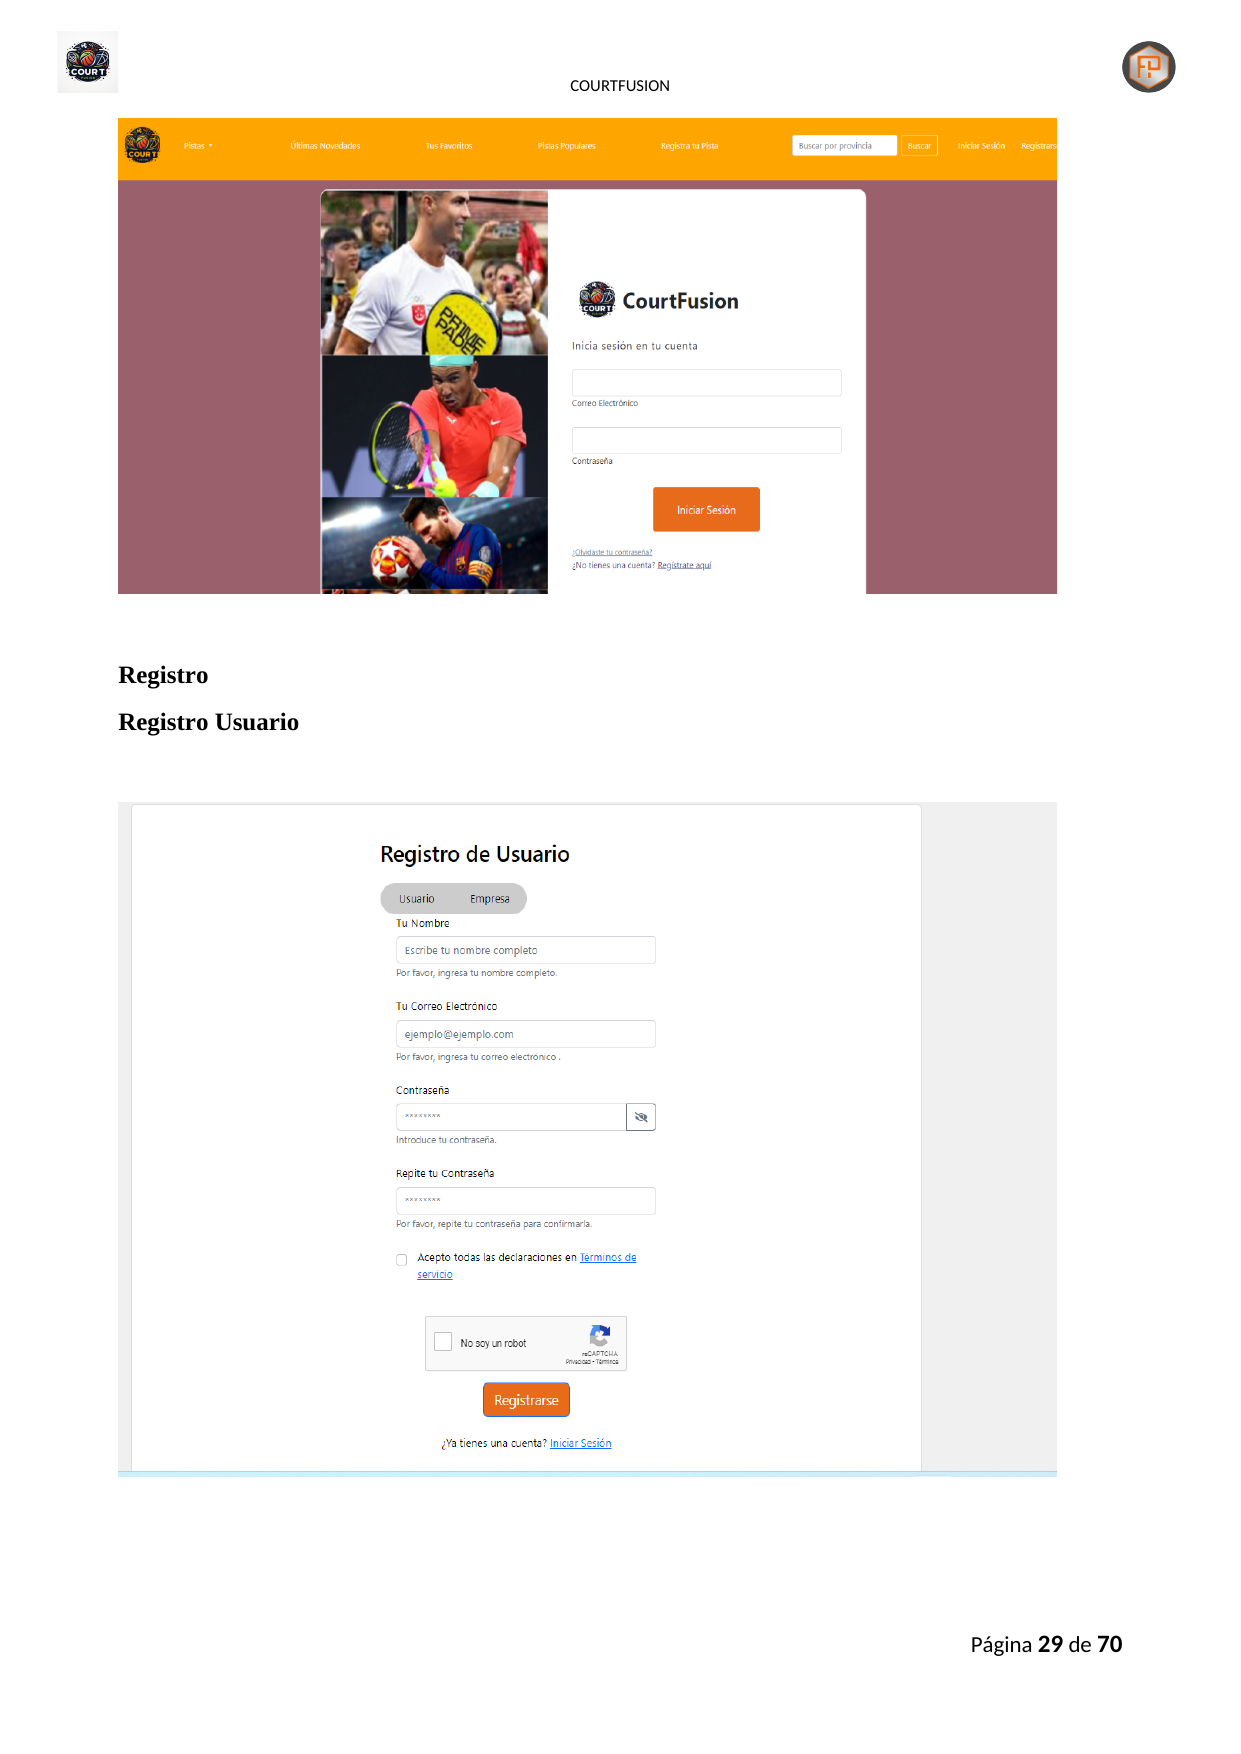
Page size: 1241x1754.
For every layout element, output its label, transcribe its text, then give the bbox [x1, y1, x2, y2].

text Registro Usuario [118, 707, 1122, 736]
picture [118, 118, 1058, 594]
text Registro [118, 660, 1122, 688]
picture [1122, 41, 1176, 93]
picture [118, 802, 1058, 1477]
